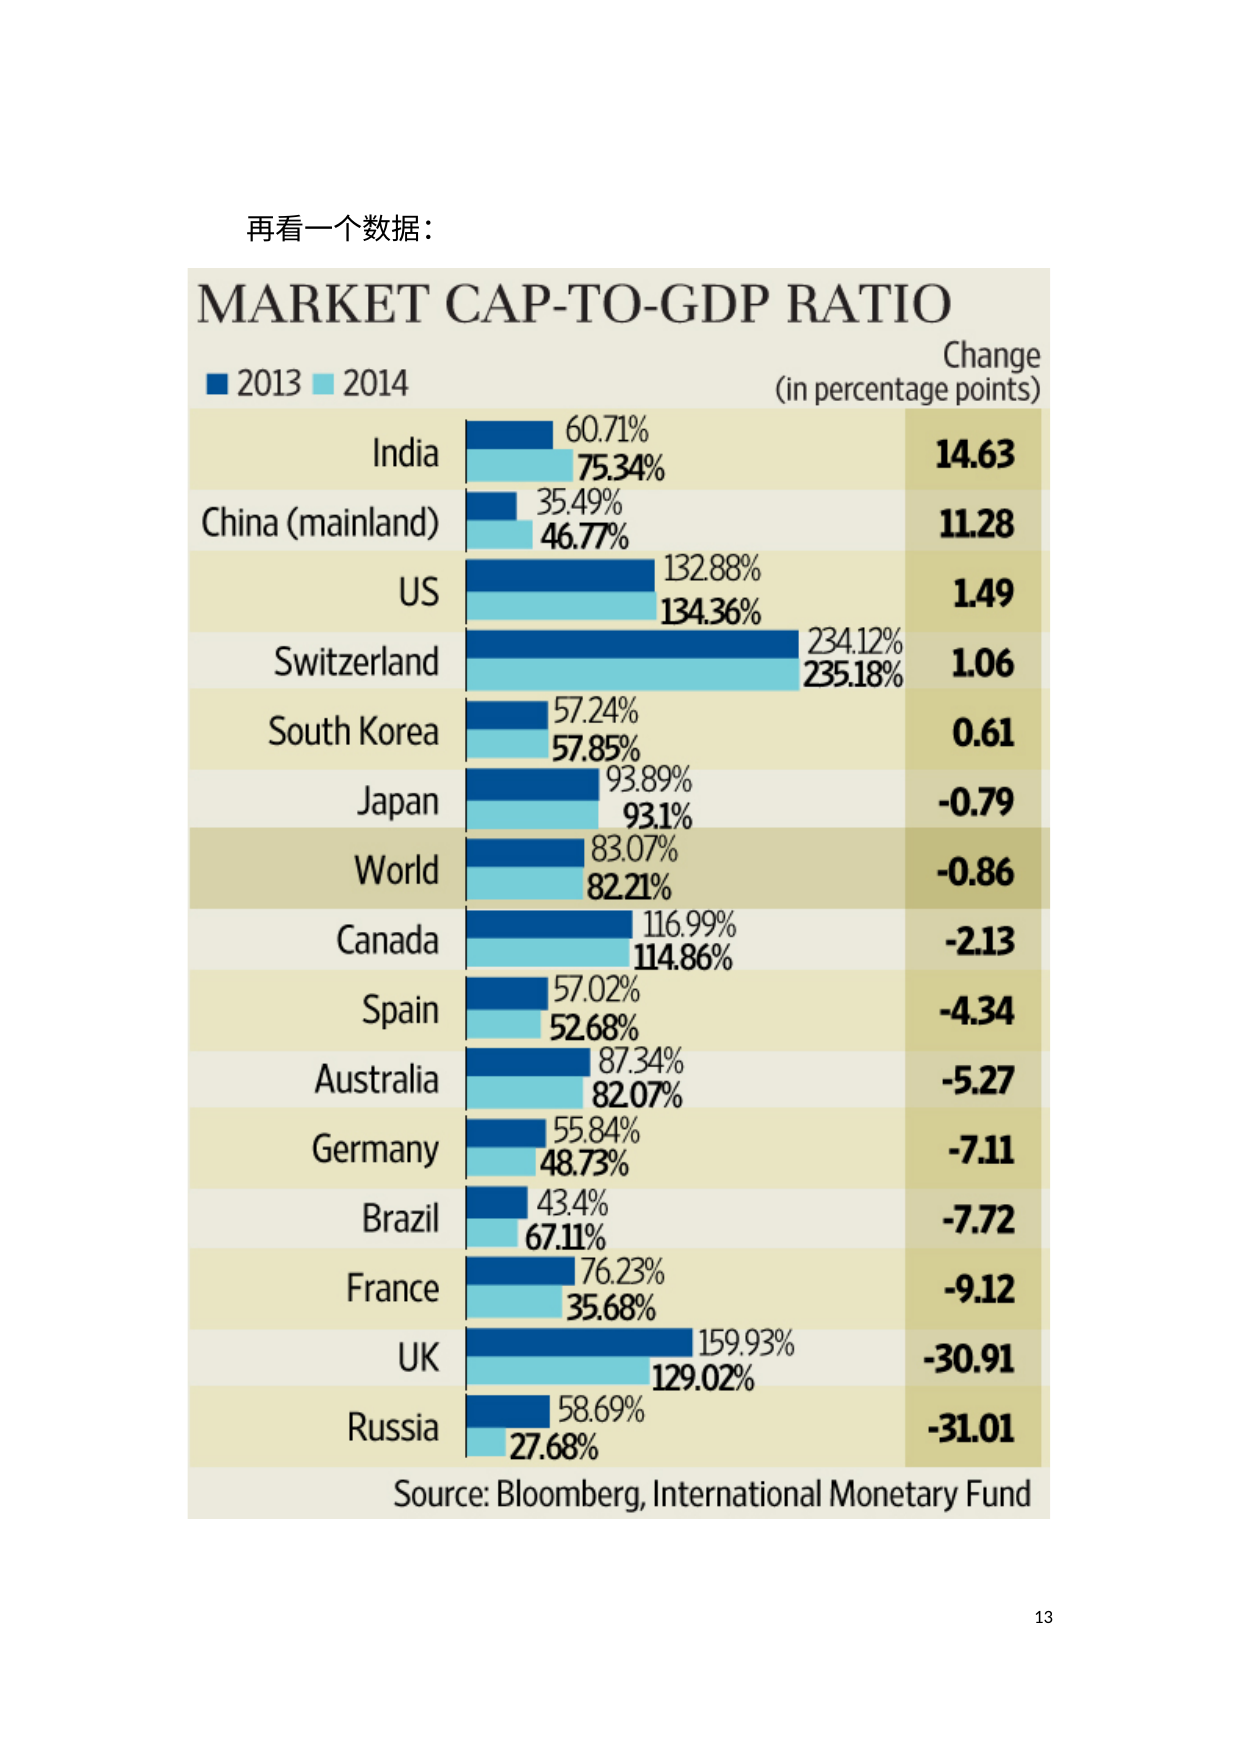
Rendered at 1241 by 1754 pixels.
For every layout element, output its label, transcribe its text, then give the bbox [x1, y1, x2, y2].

text 再看一个数据： [187, 194, 1053, 259]
picture [187, 268, 1050, 1519]
